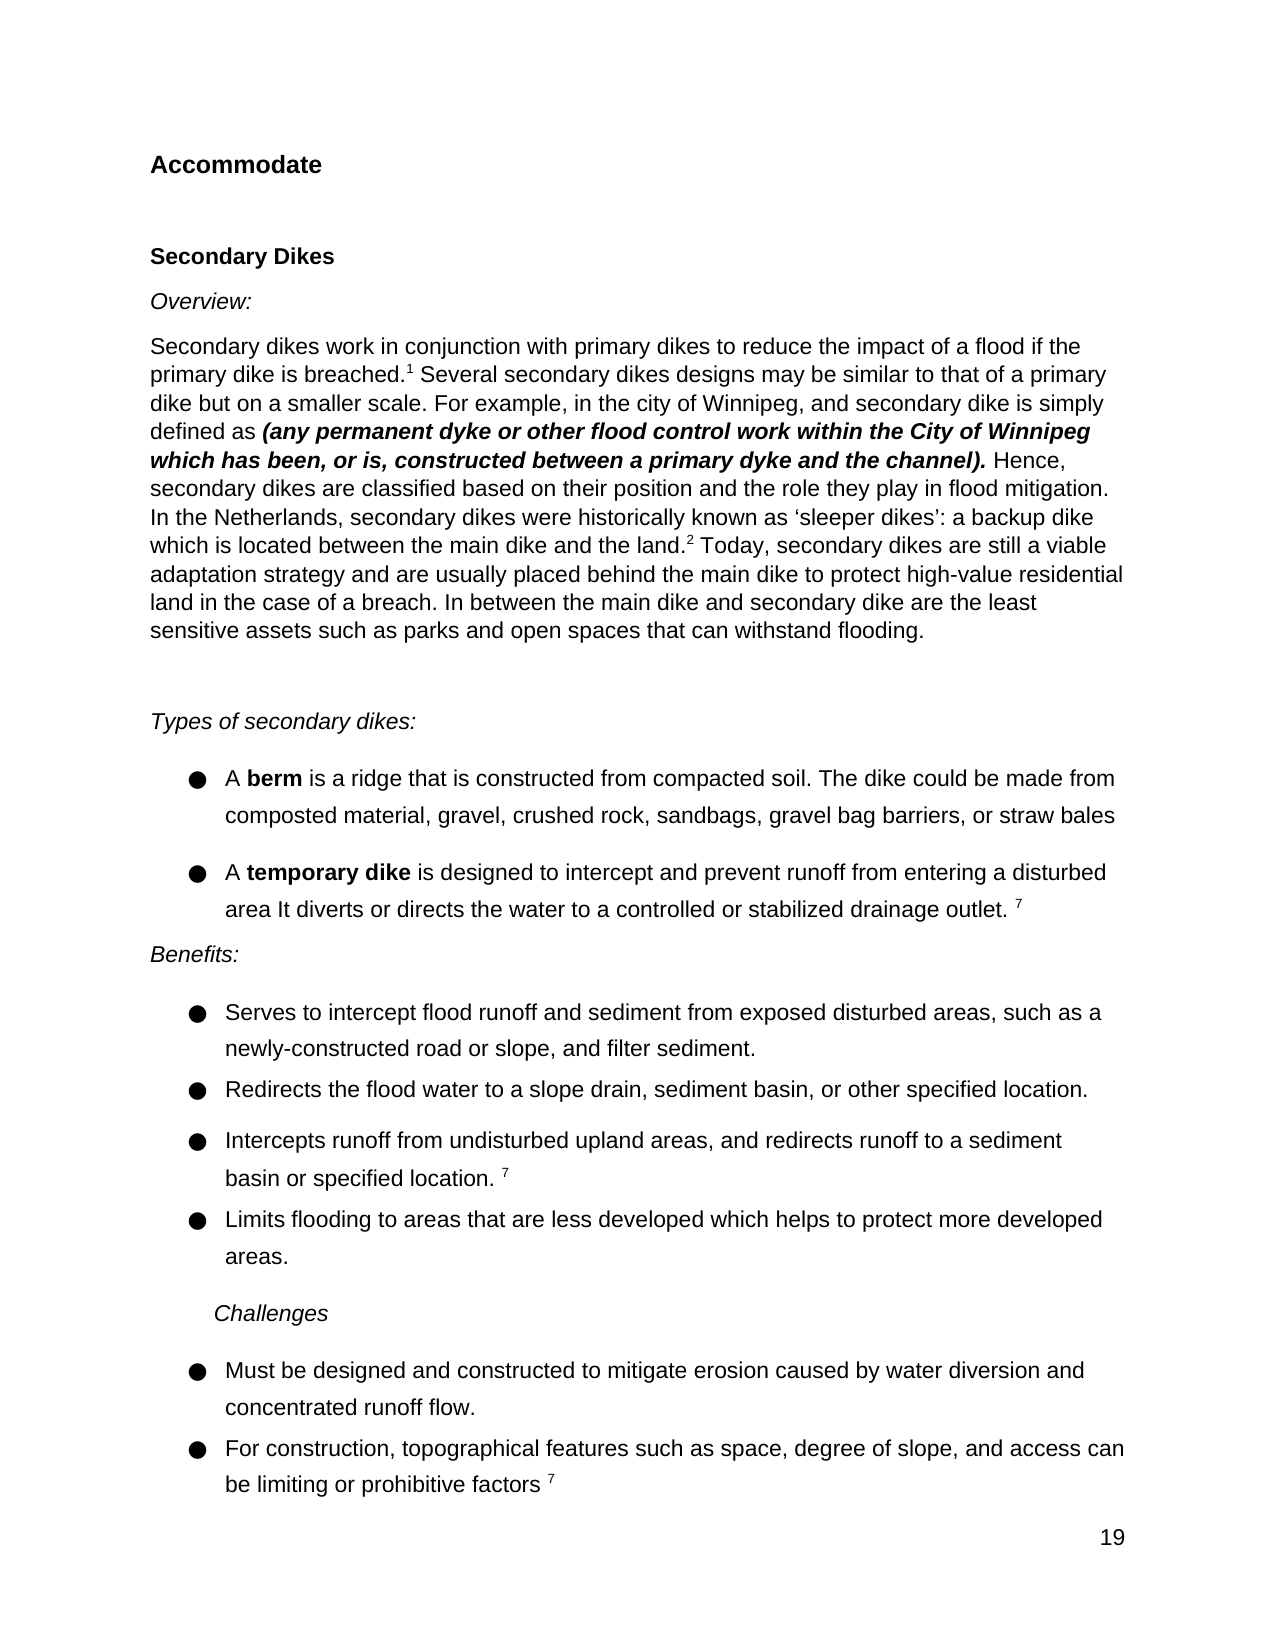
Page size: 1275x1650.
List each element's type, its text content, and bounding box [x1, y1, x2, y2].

text Challenges [150, 1299, 1125, 1326]
list Serves to intercept flood runoff and sediment from exposed disturbed areas, such as a newly-constructed road or slope, and filter sediment. [187, 986, 1125, 1062]
list Intercepts runoff from undisturbed upland areas, and redirects runoff to a sediment [225, 1114, 1125, 1161]
text Benefits: [150, 941, 1125, 967]
list Redirects the flood water to a slope drain, sediment basin, or other specified location. [225, 1064, 1125, 1111]
text Accommodate [150, 150, 1125, 179]
list berm is a ridge that is constructed from compacted soil. The dike could be made from composted material, gravel, crushed rock, sandbags, gravel bag barriers, or straw bales [187, 753, 1125, 828]
text Types of secondary dikes: [150, 708, 1125, 734]
list Must be designed and constructed to mitigate erosion caused by water diversion and concentrated runoff flow. [187, 1344, 1125, 1420]
text Secondary Dikes [150, 243, 1125, 269]
text basin or specified location. 7 [225, 1165, 1125, 1191]
list A temporary dike is designed to intercept and runoff from entering a disturbed area It diverts or directs the water to a controlled or stabilized drainage outlet. 7 [187, 847, 1125, 922]
text Secondary dikes work in conjunction with primary dikes to reduce the impact of a flood if the primary dike is breached.1 Several secondary dikes designs may be similar to that of a primary dike but on a smaller scale. For example, in the city of Winnipeg, and secondary dike is simply defined as (any permanent dyke or other flood control work within the City of Winnipeg which has been, or is, constructed between a primary dyke and the channel). Hence, secondary dikes are classified based on their position and the role they play in flood mitigation. In the Netherlands, secondary dikes were historically known as ‘sleeper dikes’: a backup dike which is located between the main dike and the land.2 Today, secondary dikes are still a viable adaptation strategy and are usually placed behind the main dike to protect high-value residential land in the case of a breach. In between the main dike and secondary dike are the least sensitive assets such as parks and open spaces that can withstand flooding. [150, 333, 1125, 644]
text Overview: [150, 288, 1125, 314]
list For construction, topographical features such as space, degree of slope, and access can be limiting or prohibitive factors 7 [187, 1422, 1125, 1497]
list Limit flooding to areas that are less developed to protect more developed areas. [187, 1193, 1125, 1269]
